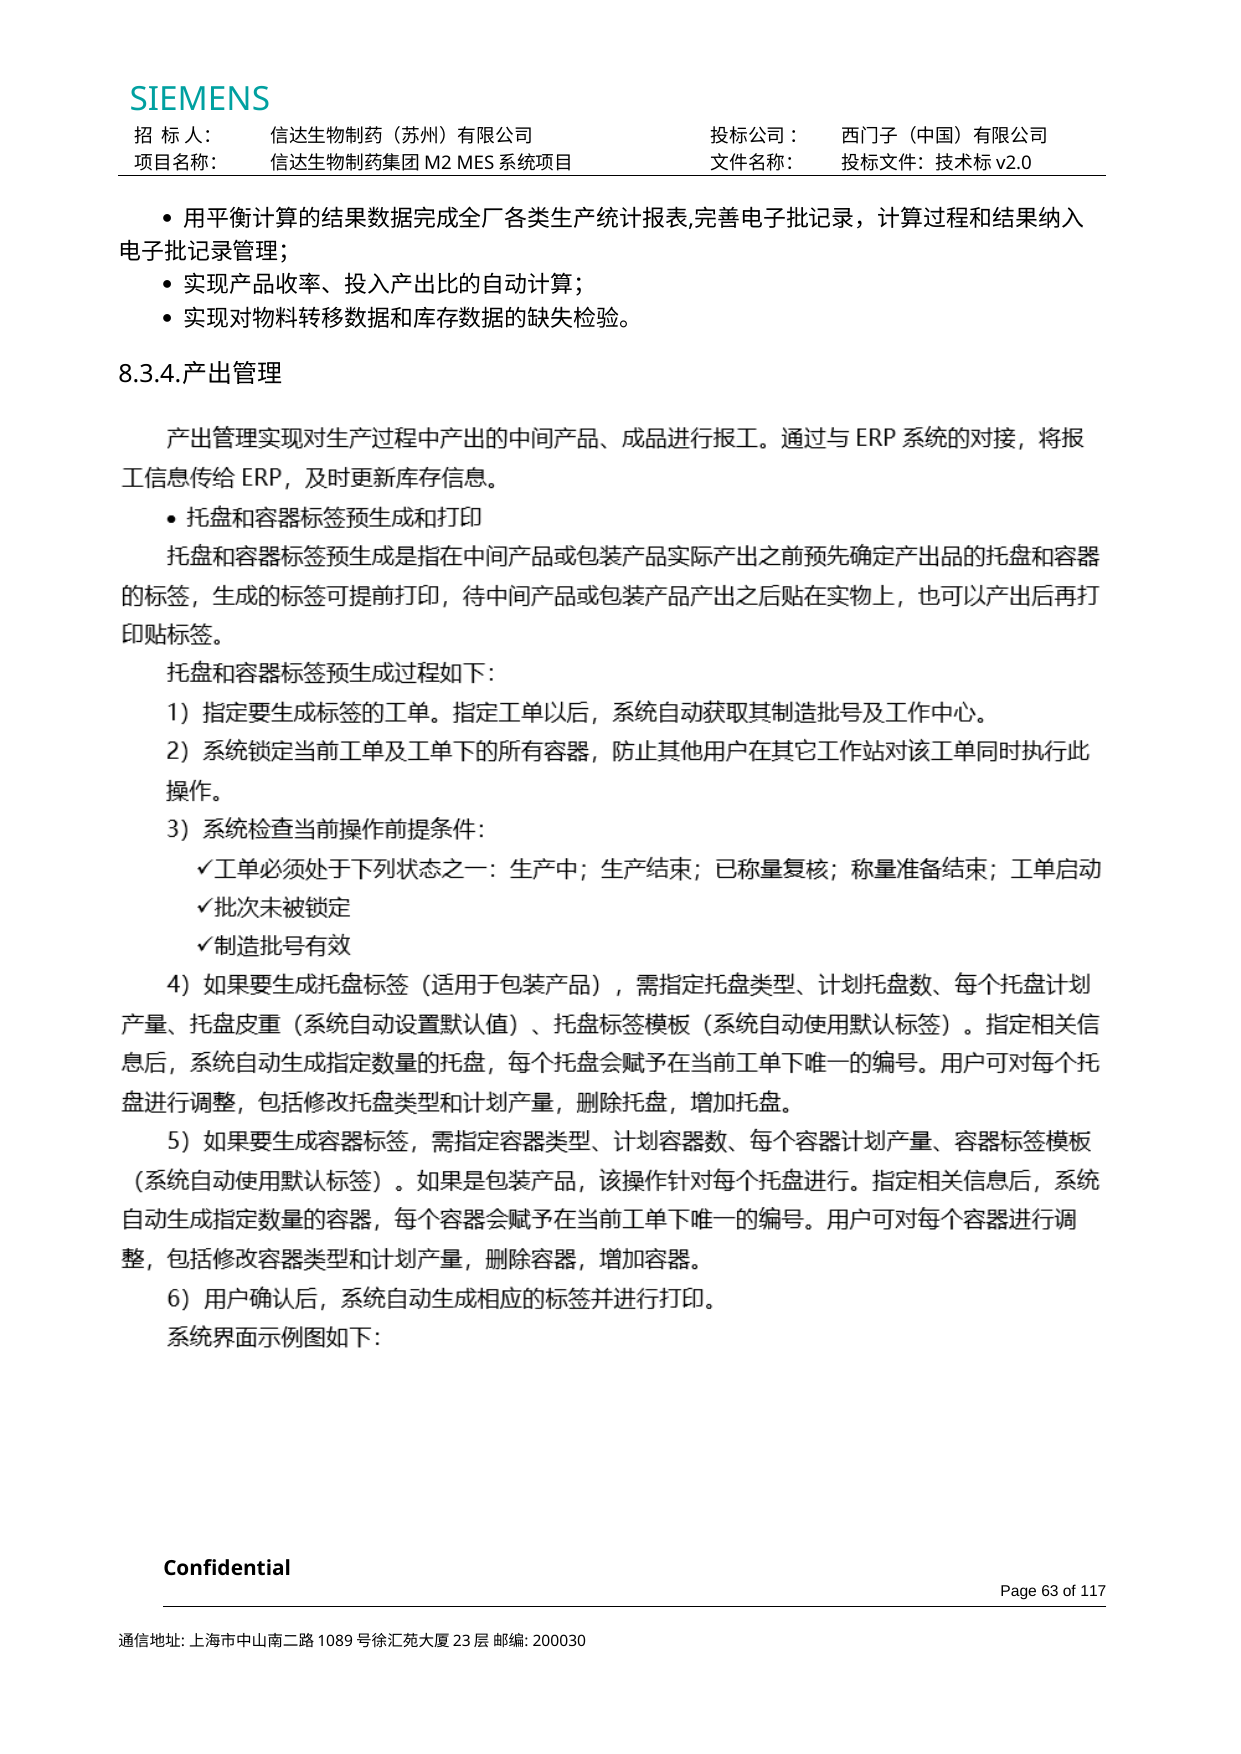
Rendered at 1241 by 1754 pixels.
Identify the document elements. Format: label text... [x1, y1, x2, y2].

text 用平衡计算的结果数据完成全厂各类生产统计报表,完善电子批记录，计算过程和结果纳入电子批记录管理； [118, 200, 1106, 266]
picture [118, 410, 1107, 1355]
text 产出管理 [118, 354, 1106, 390]
text 实现对物料转移数据和库存数据的缺失检验。 [118, 299, 1106, 333]
text 实现产品收率、投入产出比的自动计算； [118, 266, 1106, 299]
